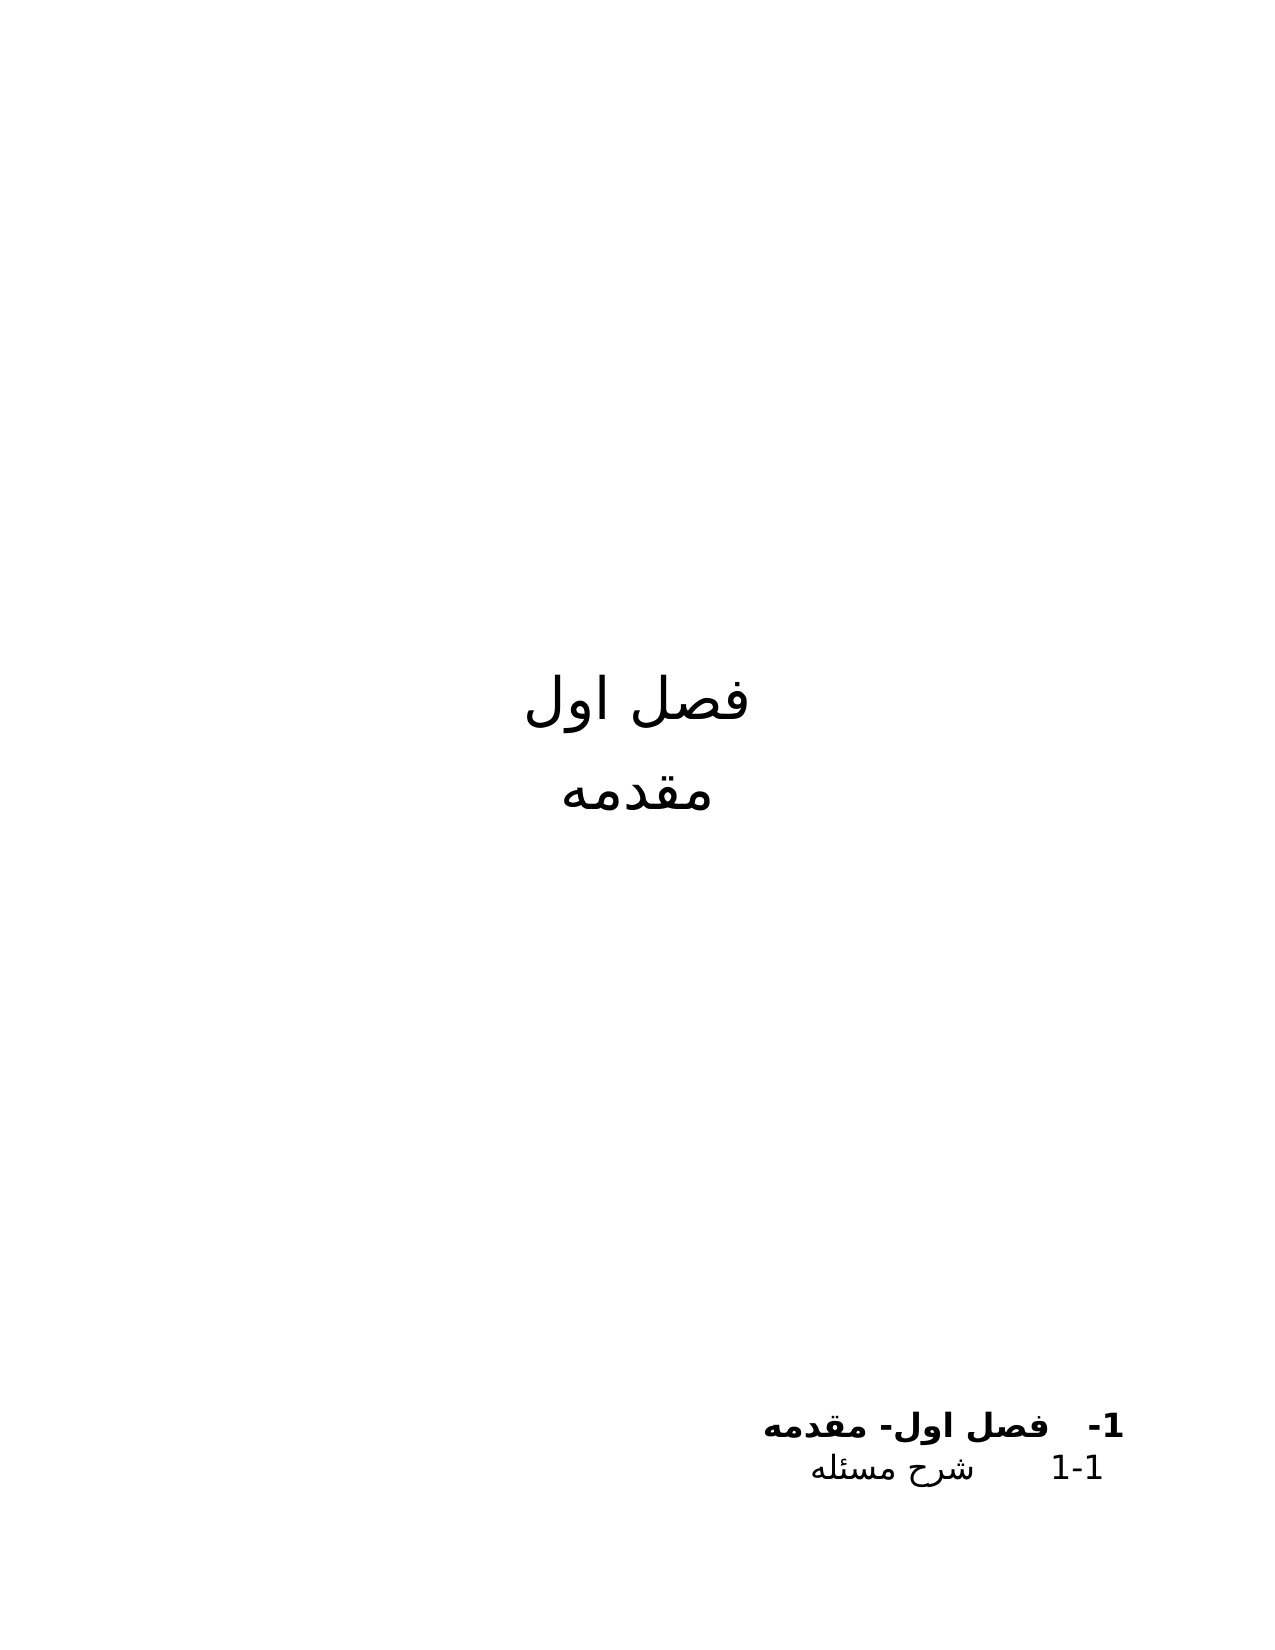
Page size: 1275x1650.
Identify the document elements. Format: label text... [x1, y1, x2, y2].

list شرح مسئله [150, 1449, 1050, 1488]
list فصل اول- مقدمه [150, 1407, 1087, 1446]
text مقدمه [150, 756, 1125, 823]
text فصل اول [150, 666, 1125, 733]
